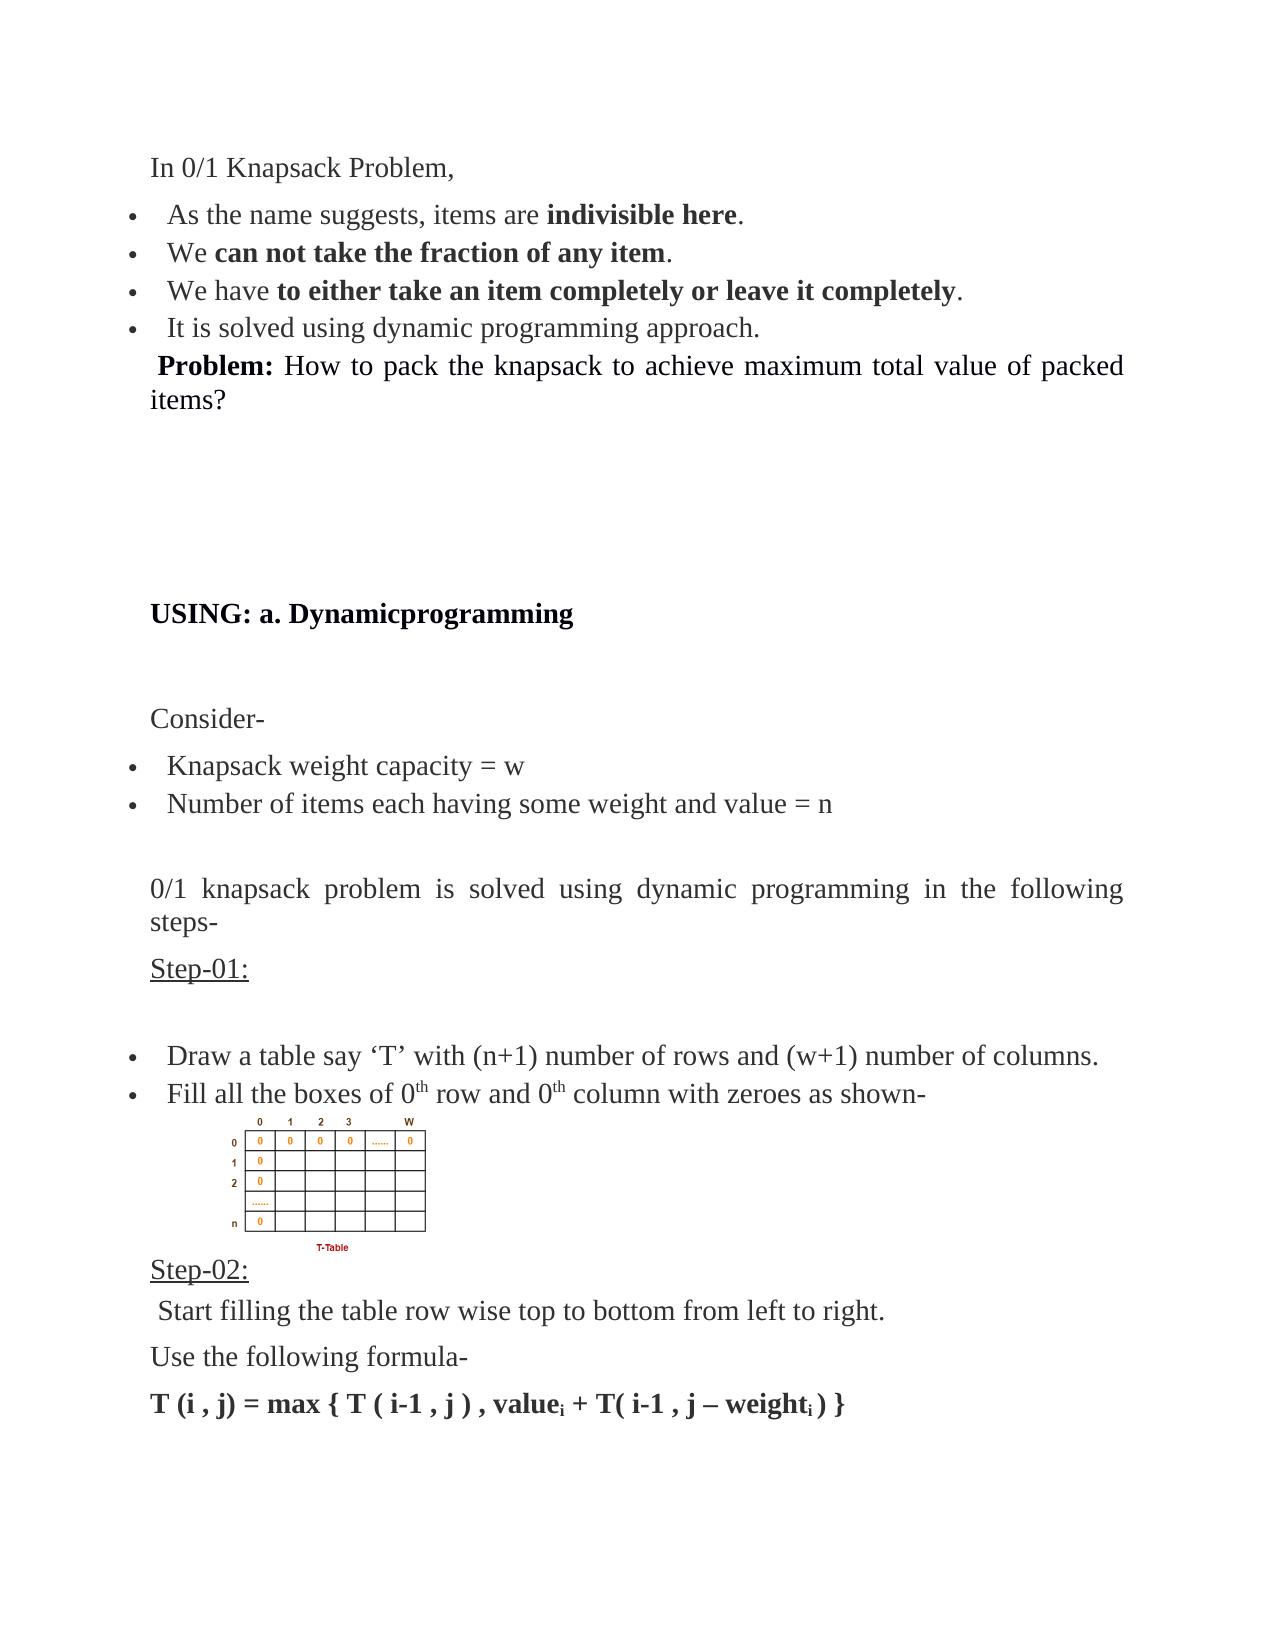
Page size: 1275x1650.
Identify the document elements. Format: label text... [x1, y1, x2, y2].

list We have to either take an item completely or leave it completely. [129, 273, 1125, 306]
text Problem: How to pack the knapsack to achieve maximum total value of packed items? [150, 348, 1125, 416]
text In 0/1 Knapsack Problem, [150, 150, 1125, 183]
list Fill all the boxes of 0th row and 0th column with zeroes as shown- [129, 1076, 1125, 1110]
text USING: a. Dynamicprogramming [150, 596, 1125, 630]
picture [225, 1114, 426, 1253]
list We can not take the fraction of any item. [129, 235, 1125, 268]
list Draw a table say ‘T’ with (n+1) number of rows and (w+1) number of columns. [129, 1038, 1125, 1072]
subtitle Step-01: [150, 951, 1125, 985]
subtitle Step-02: [150, 1252, 1125, 1286]
text Consider- [150, 701, 1125, 735]
text 0/1 knapsack problem is solved using dynamic programming in the following steps- [150, 871, 1125, 938]
list Knapsack weight capacity = w [129, 748, 1125, 782]
text Use the following formula- [150, 1339, 1125, 1373]
list It is solved using dynamic programming approach. [129, 311, 1125, 344]
list As the name suggests, items are indivisible here. [129, 197, 1125, 230]
list Number of items each having some weight and value = n [129, 786, 1125, 820]
text T (i , j) = max { T ( i-1 , j ) , valuei + T( i-1 , j – weighti ) } [150, 1386, 1125, 1420]
text Start filling the table row wise top to bottom from left to right. [150, 1293, 1125, 1326]
